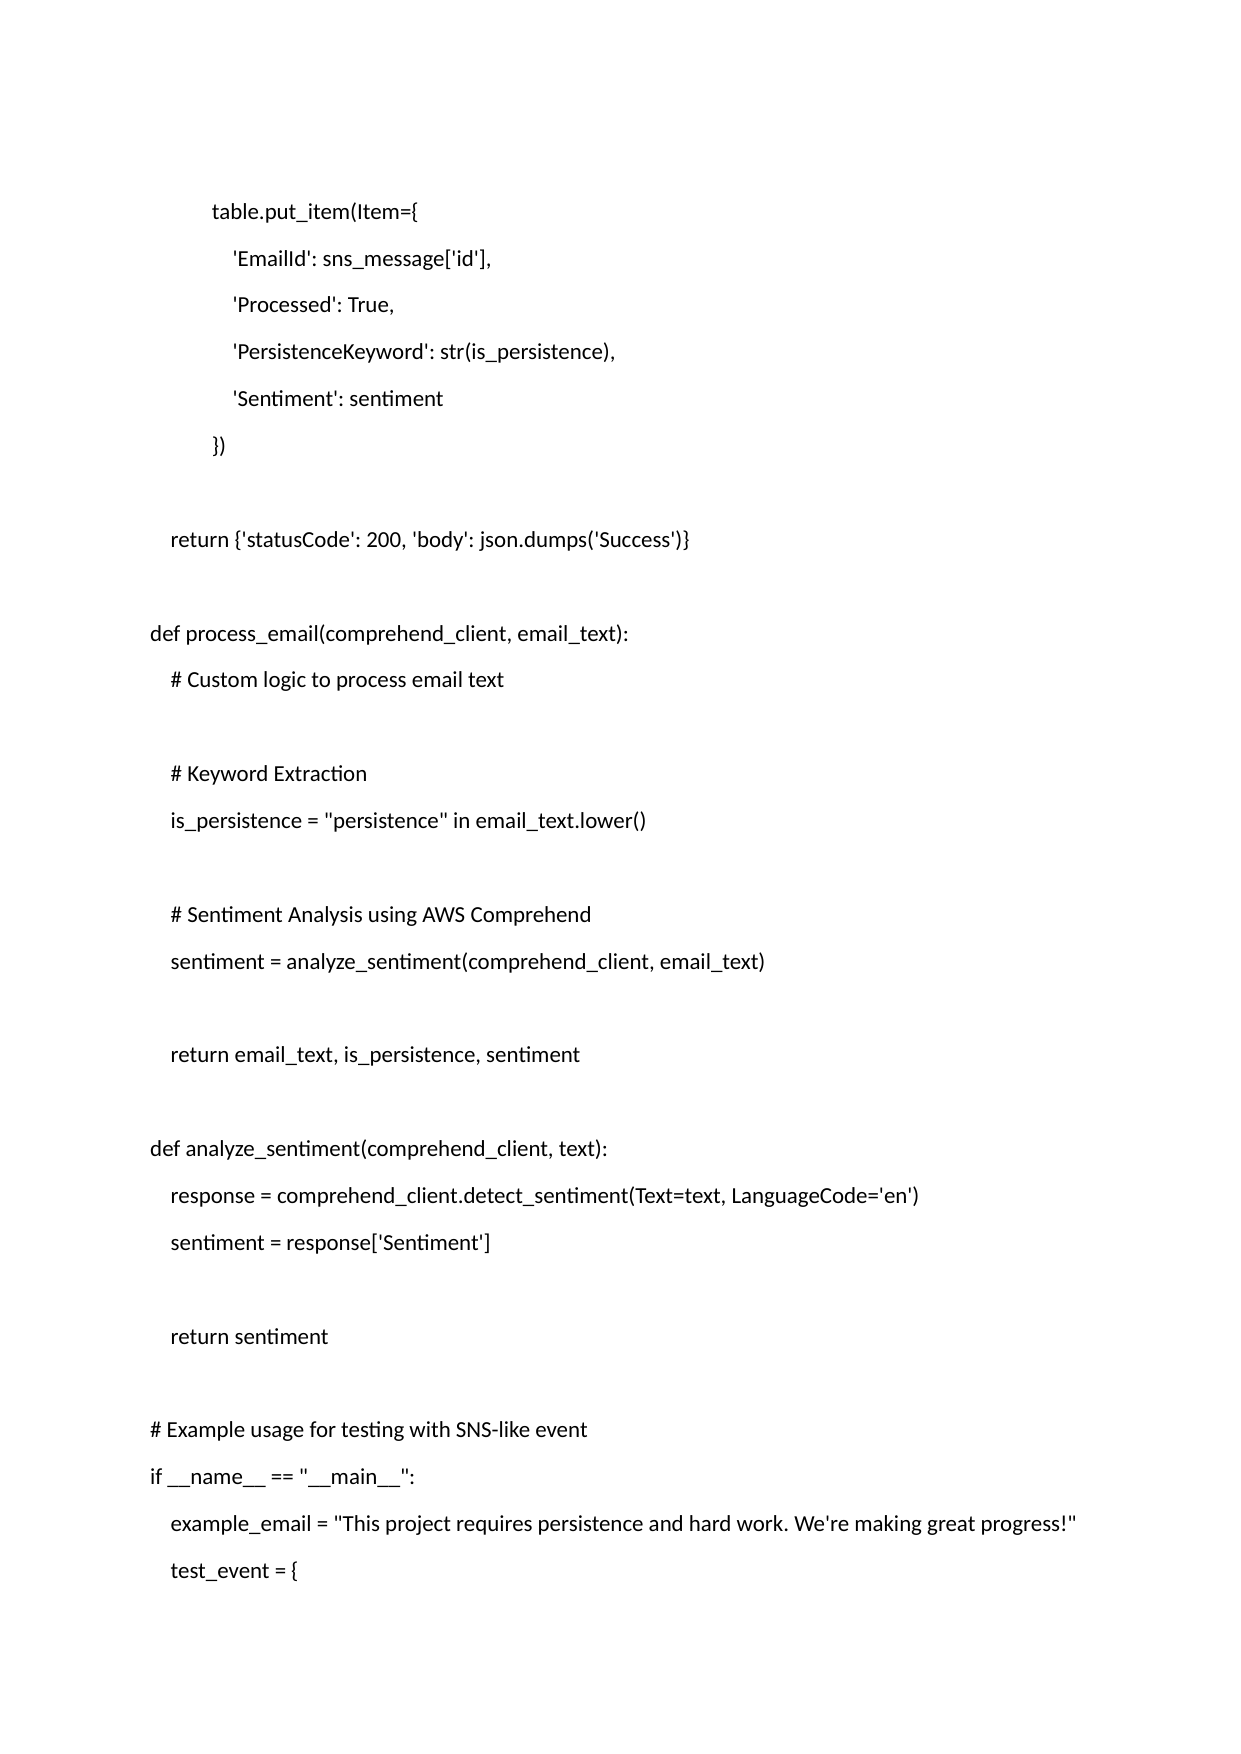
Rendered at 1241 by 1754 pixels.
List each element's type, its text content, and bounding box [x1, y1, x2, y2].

text # Keyword Extraction [150, 759, 1090, 787]
text example_email = "This project requires persistence and hard work. We're making great progress!" [150, 1509, 1090, 1537]
text if __name__ == "__main__": [150, 1462, 1090, 1491]
text def analyze_sentiment(comprehend_client, text): [150, 1134, 1090, 1162]
text is_persistence = "persistence" in email_text.lower() [150, 806, 1090, 834]
text # Example usage for testing with SNS-like event [150, 1416, 1090, 1444]
text 'EmailId': sns_message['id'], [150, 244, 1090, 272]
text 'PersistenceKeyword': str(is_persistence), [150, 337, 1090, 366]
text def process_email(comprehend_client, email_text): [150, 619, 1090, 647]
text # Custom logic to process email text [150, 666, 1090, 694]
text }) [150, 431, 1090, 459]
text return sentiment [150, 1322, 1090, 1350]
text sentiment = response['Sentiment'] [150, 1228, 1090, 1256]
text return email_text, is_persistence, sentiment [150, 1041, 1090, 1069]
text 'Sentiment': sentiment [150, 384, 1090, 412]
text test_event = { [150, 1556, 1090, 1584]
text sentiment = analyze_sentiment(comprehend_client, email_text) [150, 947, 1090, 975]
text 'Processed': True, [150, 291, 1090, 319]
text table.put_item(Item={ [150, 197, 1090, 225]
text # Sentiment Analysis using AWS Comprehend [150, 900, 1090, 928]
text return {'statusCode': 200, 'body': json.dumps('Success')} [150, 525, 1090, 553]
text response = comprehend_client.detect_sentiment(Text=text, LanguageCode='en') [150, 1181, 1090, 1209]
